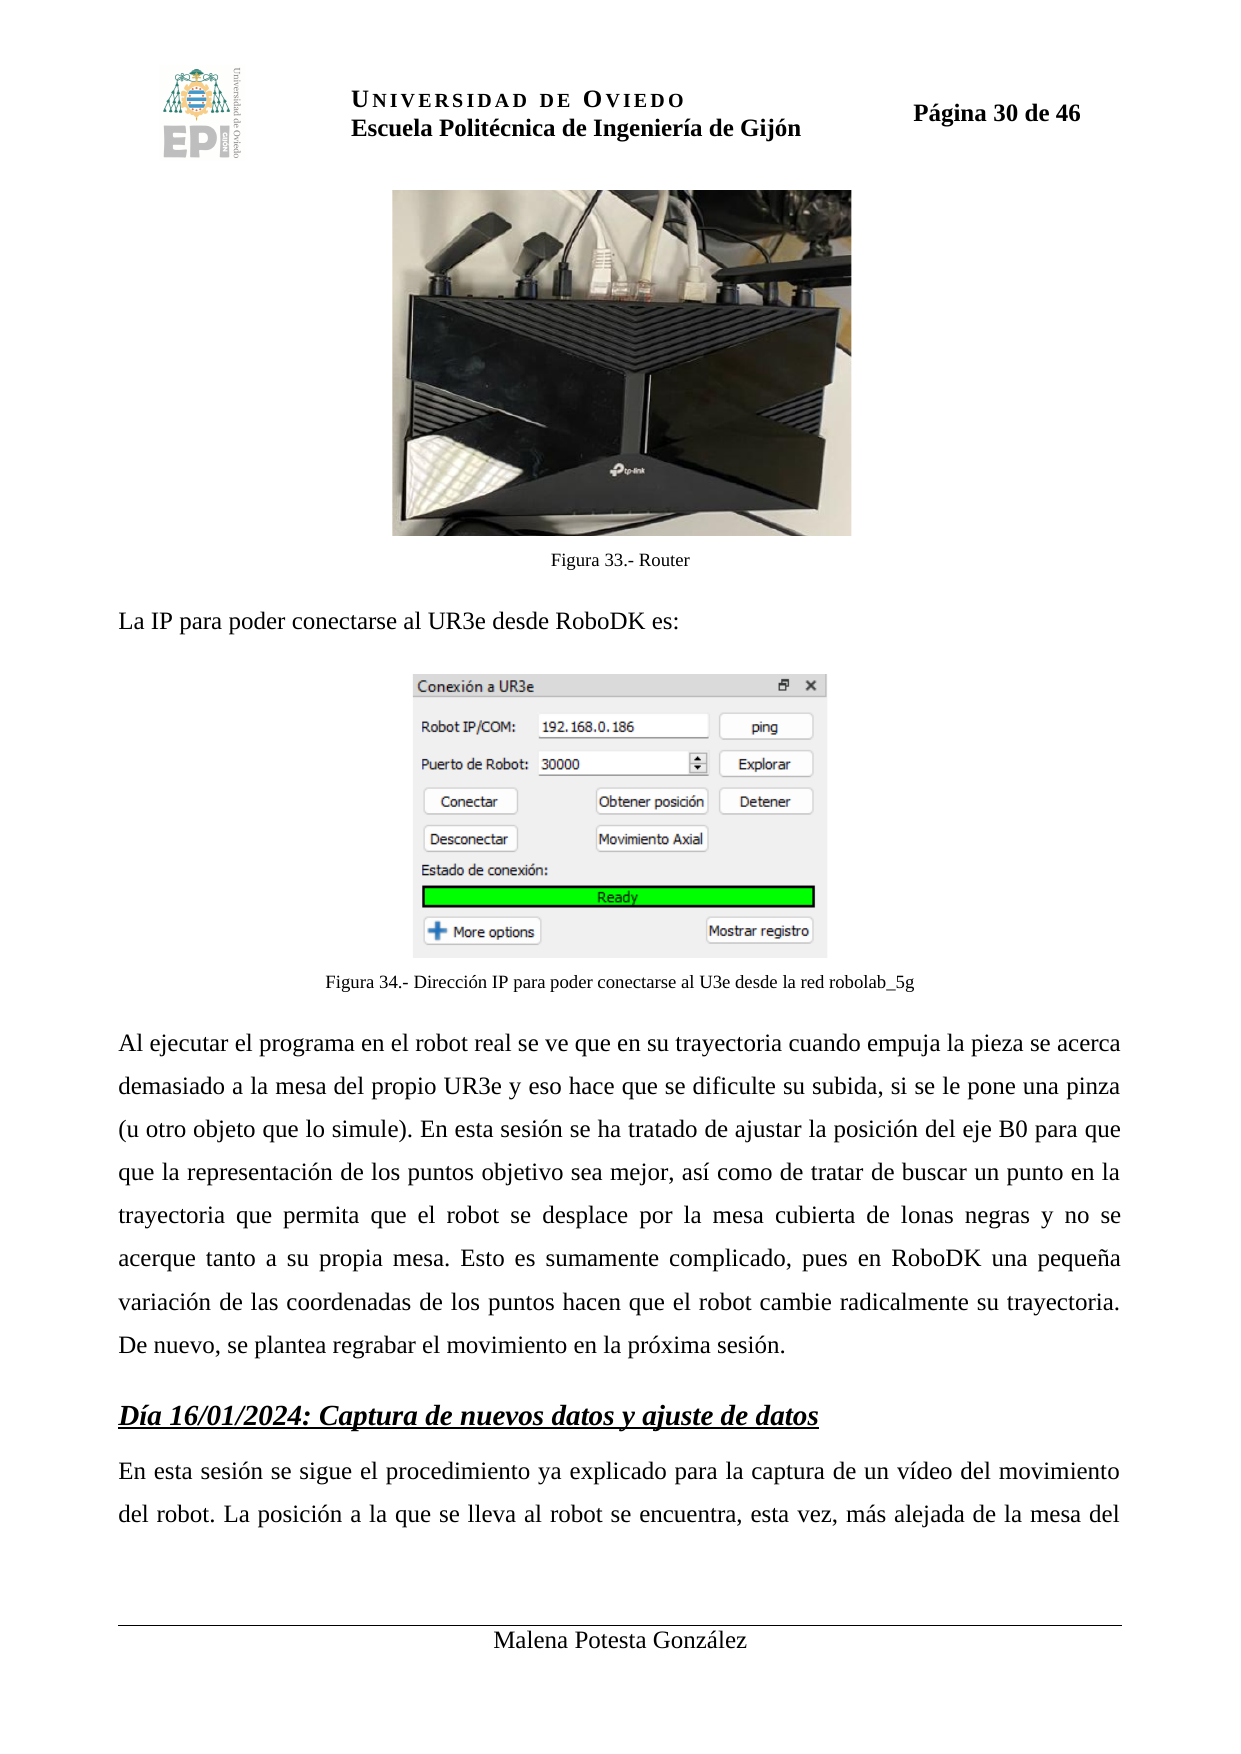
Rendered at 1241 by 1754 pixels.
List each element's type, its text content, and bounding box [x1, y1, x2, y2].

picture [392, 190, 852, 536]
picture [158, 65, 245, 161]
text La IP para poder conectarse al UR3e desde RoboDK es: [118, 606, 1122, 635]
text Al ejecutar el programa en el robot real se ve que en su trayectoria cuando empuja la pieza se acerca demasiado a la mesa del propio UR3e y eso hace que se dificulte su subida, si se le pone una pinza (u otro objeto que lo simule). En esta sesión se ha tratado de ajustar la posición del eje B0 para que que la representación de los puntos objetivo sea mejor, así como de tratar de buscar un punto en la trayectoria que permita que el robot se desplace por la mesa cubierta de lonas negras y no se acerque tanto a su propia mesa. Esto es sumamente complicado, pues en RoboDK una pequeña variación de las coordenadas de los puntos hacen que el robot cambie radicalmente su trayectoria. De nuevo, se plantea regrabar el movimiento en la próxima sesión. [118, 1028, 1122, 1358]
text Figura 33.- Router [118, 549, 1122, 570]
text Figura 34.- Dirección IP para poder conectarse al U3e desde la red robolab_5g [118, 971, 1122, 992]
picture [412, 674, 828, 958]
subtitle Día 16/01/2024: Captura de nuevos datos y ajuste de datos [118, 1398, 1122, 1431]
